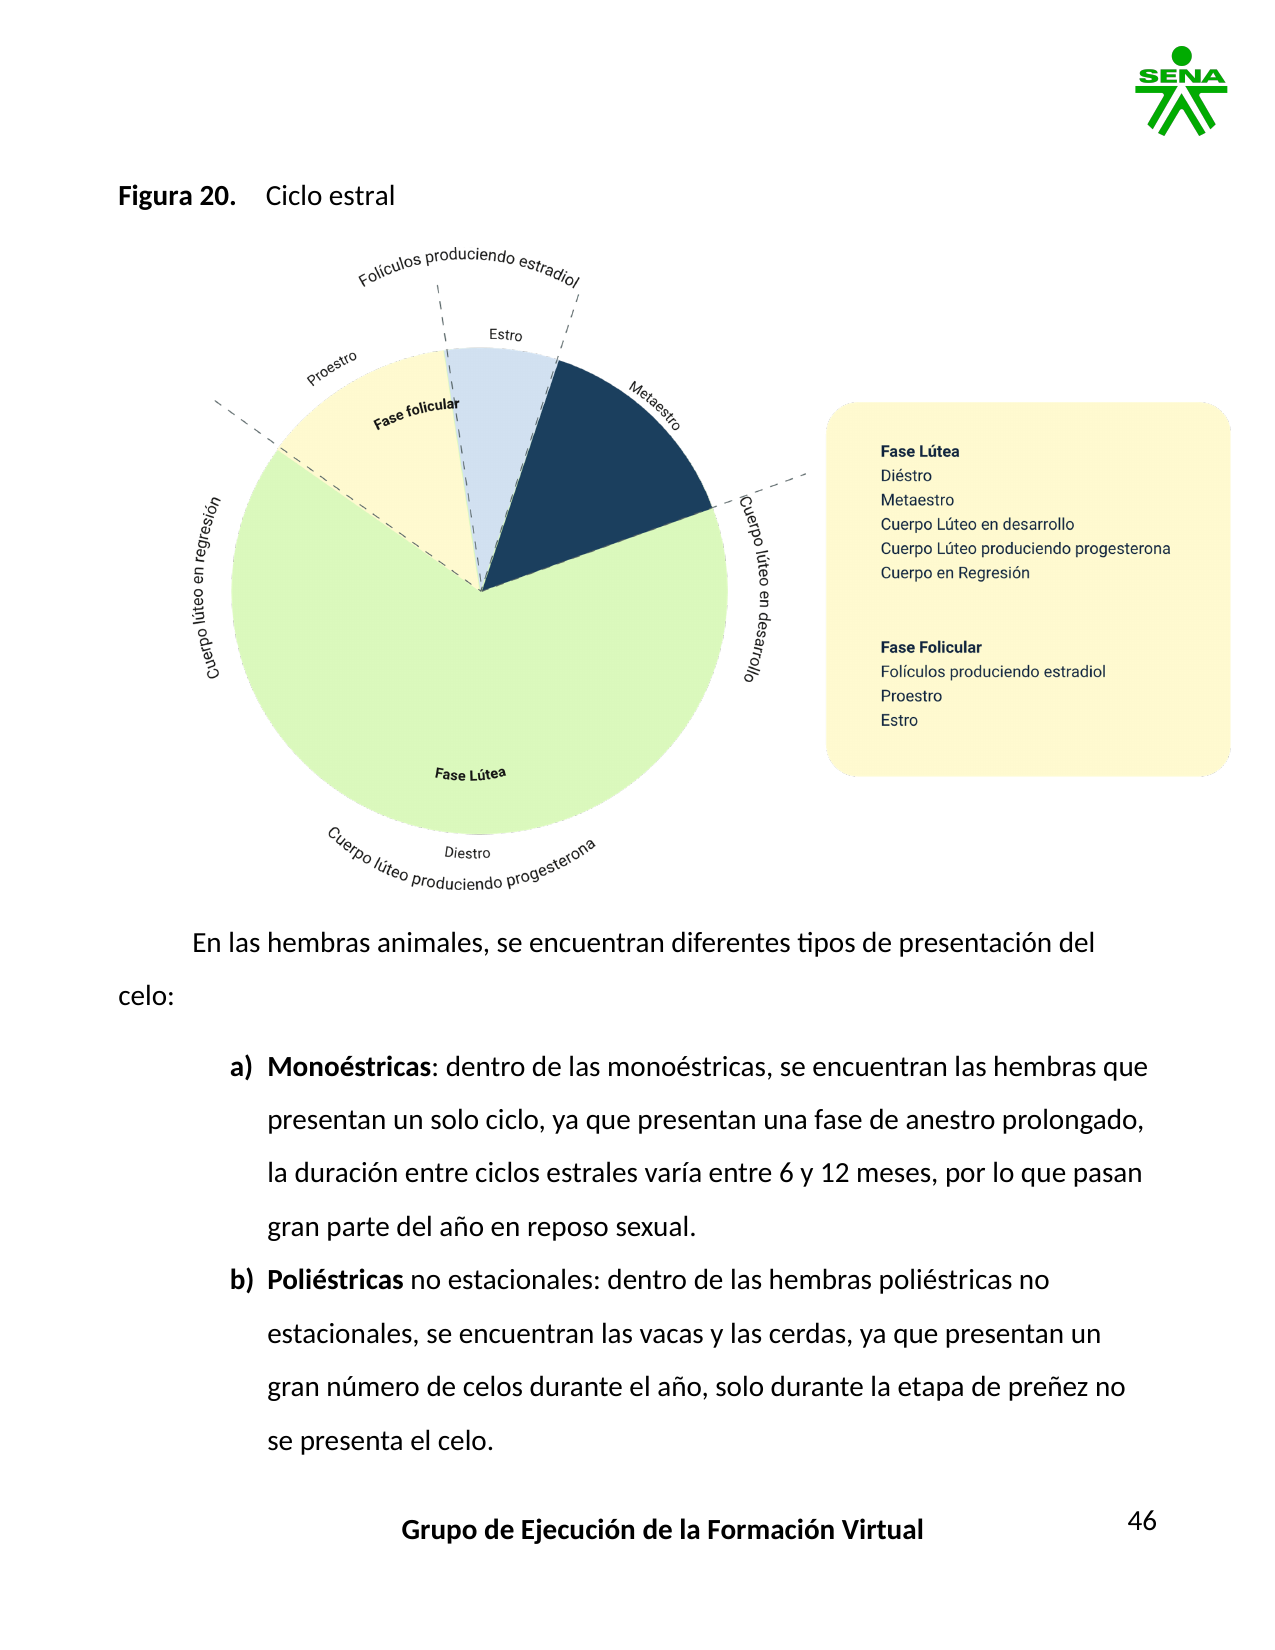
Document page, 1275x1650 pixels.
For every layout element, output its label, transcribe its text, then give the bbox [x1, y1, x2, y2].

list Poliéstricas no estacionales: dentro de las hembras poliéstricas no estacionales, se encuentran las vacas y las cerdas, ya que presentan un gran número de celos durante el año, solo durante la etapa de preñez no se presenta el celo. [229, 1261, 1157, 1457]
picture [1135, 46, 1228, 136]
text Ciclo estral [118, 177, 1157, 213]
picture [192, 247, 1231, 890]
list Monoéstricas: dentro de las monoéstricas, se encuentran las hembras que presentan un solo ciclo, ya que presentan una fase de anestro prolongado, la duración entre ciclos estrales varía entre 6 y 12 meses, por lo que pasan gran parte del año en reposo sexual. [229, 1048, 1157, 1243]
text En las hembras animales, se encuentran diferentes tipos de presentación del celo: [118, 924, 1157, 1013]
